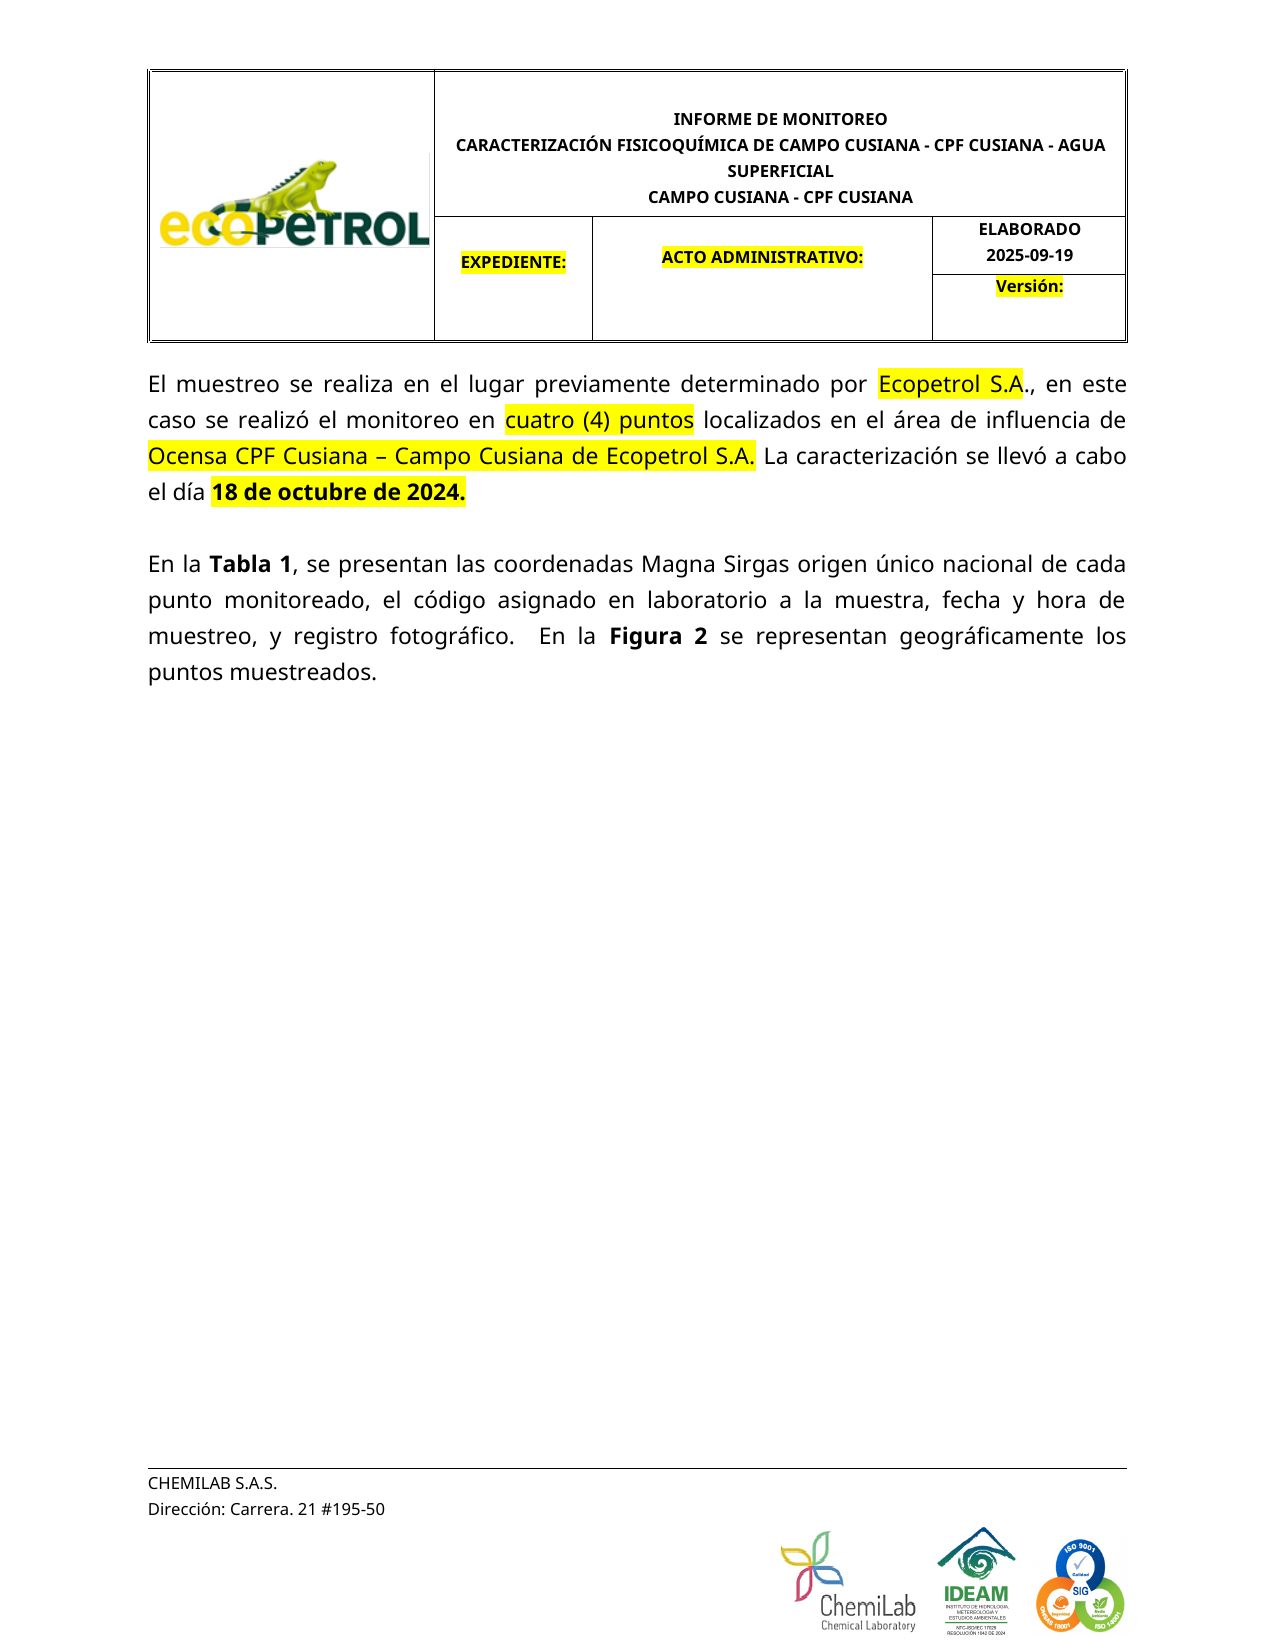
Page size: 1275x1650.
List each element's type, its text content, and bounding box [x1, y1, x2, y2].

picture [1032, 1534, 1128, 1636]
text El muestreo se realiza en el lugar previamente determinado por Ecopetrol S.A., en este caso se realizó el monitoreo en cuatro (4) puntos localizados en el área de influencia de Ocensa CPF Cusiana – Campo Cusiana de Ecopetrol S.A. La caracterización se llevó a cabo el día 18 de octubre de 2024. [148, 368, 1127, 507]
picture [775, 1523, 1024, 1647]
picture [159, 153, 432, 250]
text En la Tabla 1, se presentan las coordenadas Magna Sirgas origen único nacional de cada punto monitoreado, el código asignado en laboratorio a la muestra, fecha y hora de muestreo, y registro fotográfico. En la Figura 2 se representan geográficamente los puntos muestreados. [148, 548, 1127, 687]
